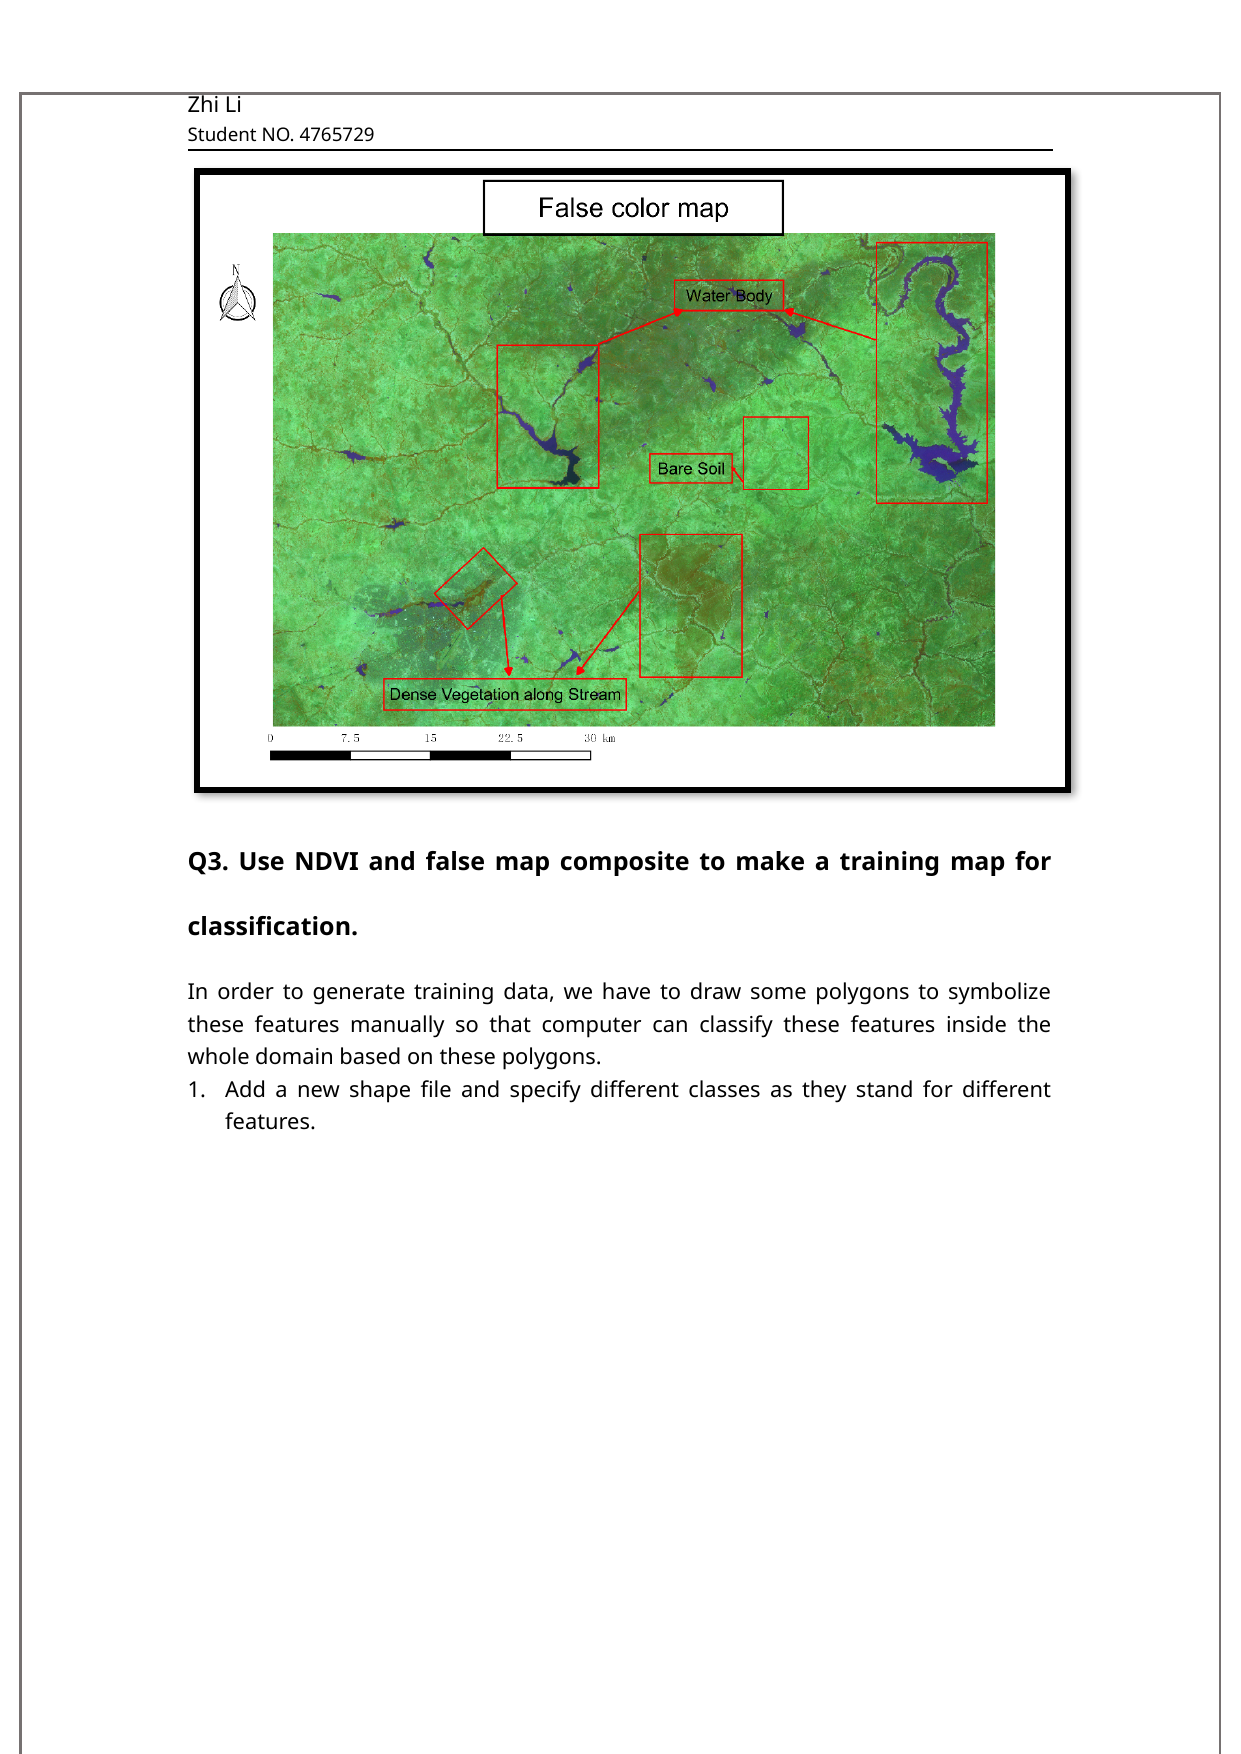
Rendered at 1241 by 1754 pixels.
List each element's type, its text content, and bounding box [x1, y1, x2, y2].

text Q3. Use NDVI and false map composite to make a training map for classification. [187, 828, 1053, 958]
picture [200, 175, 1065, 787]
list Add a new shape file and specify different classes as they stand for different features. [187, 1072, 1053, 1137]
text In order to generate training data, we have to draw some polygons to symbolize these features manually so that computer can classify these features inside the whole domain based on these polygons. [187, 975, 1053, 1072]
